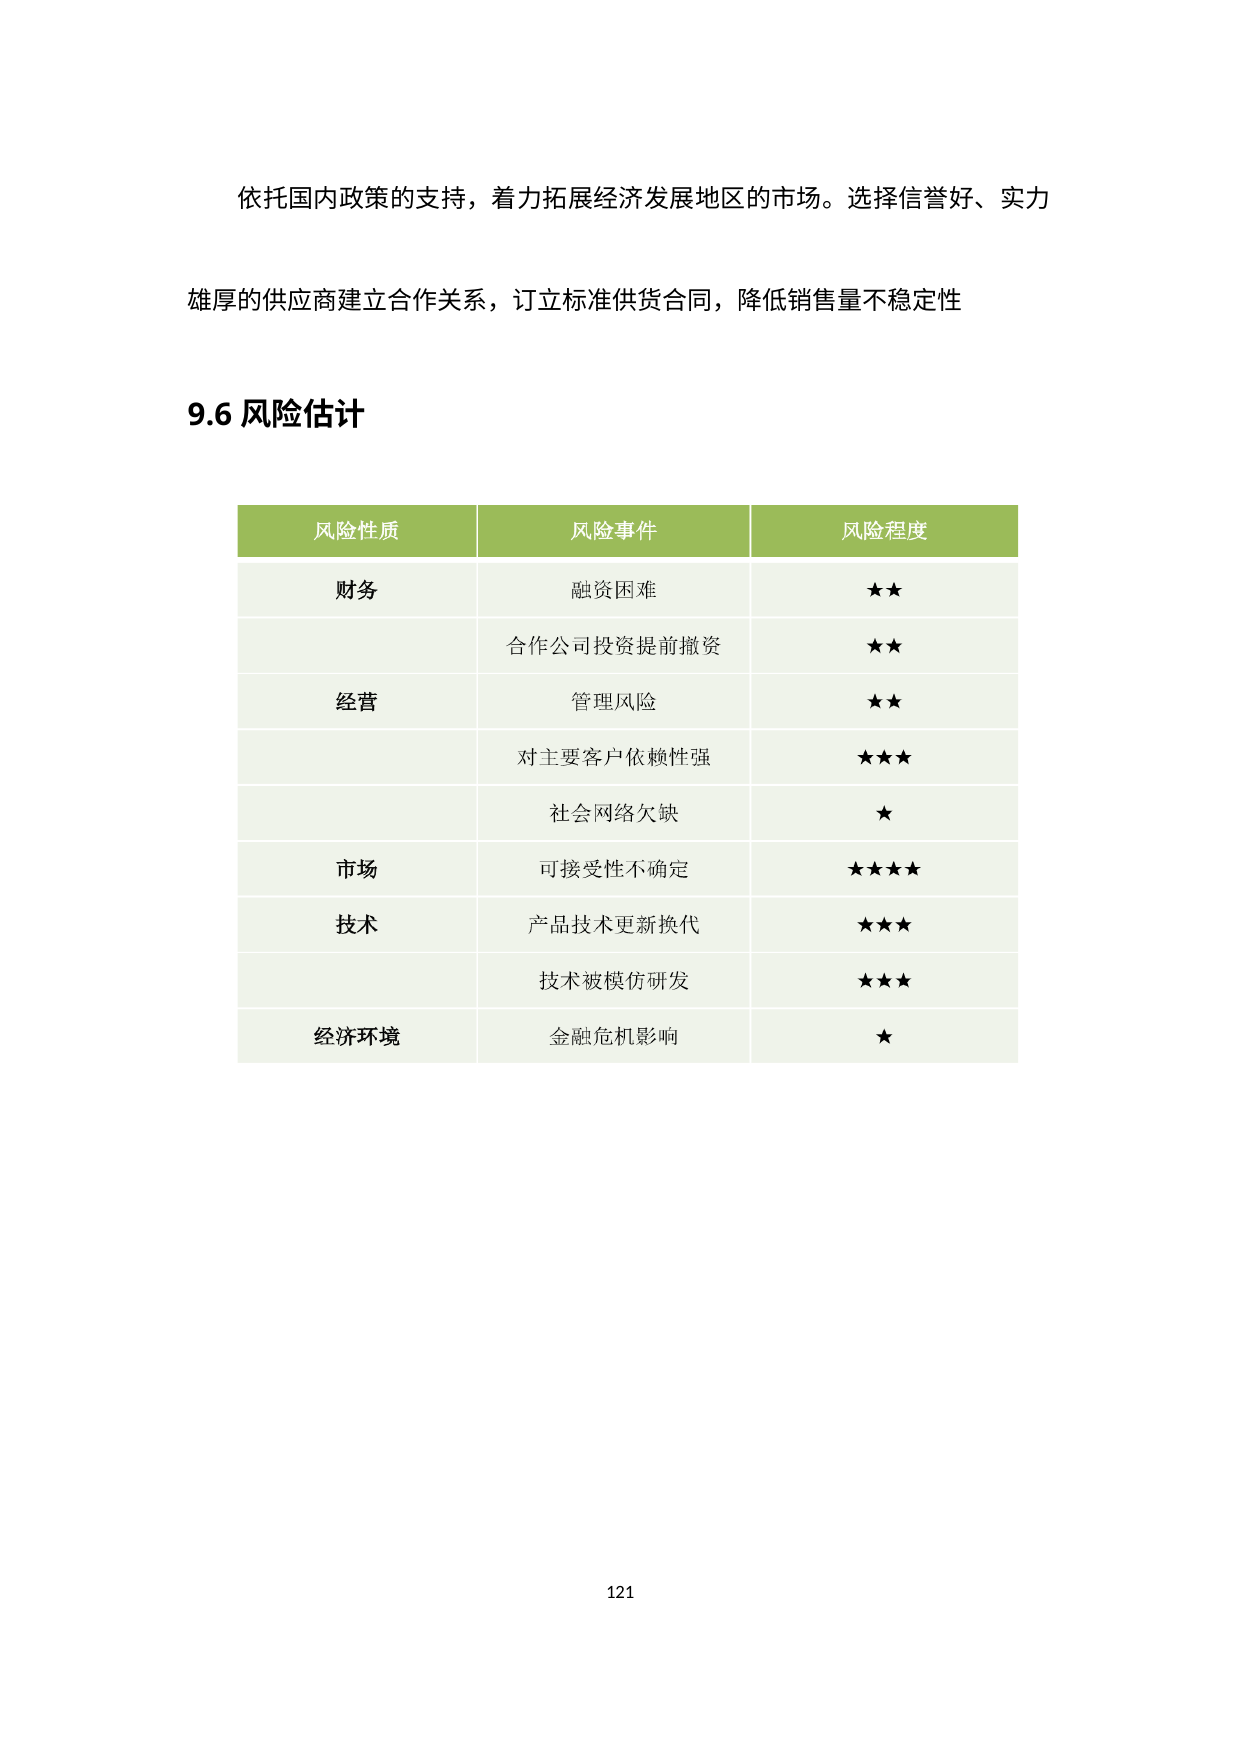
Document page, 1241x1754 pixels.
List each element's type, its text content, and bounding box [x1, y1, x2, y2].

picture [237, 505, 1019, 1063]
text 依托国内政策的支持，着力拓展经济发展地区的市场。选择信誉好、实力雄厚的供应商建立合作关系，订立标准供货合同，降低销售量不稳定性 [187, 162, 1053, 332]
subtitle 9.6 风险估计 [187, 377, 1053, 445]
